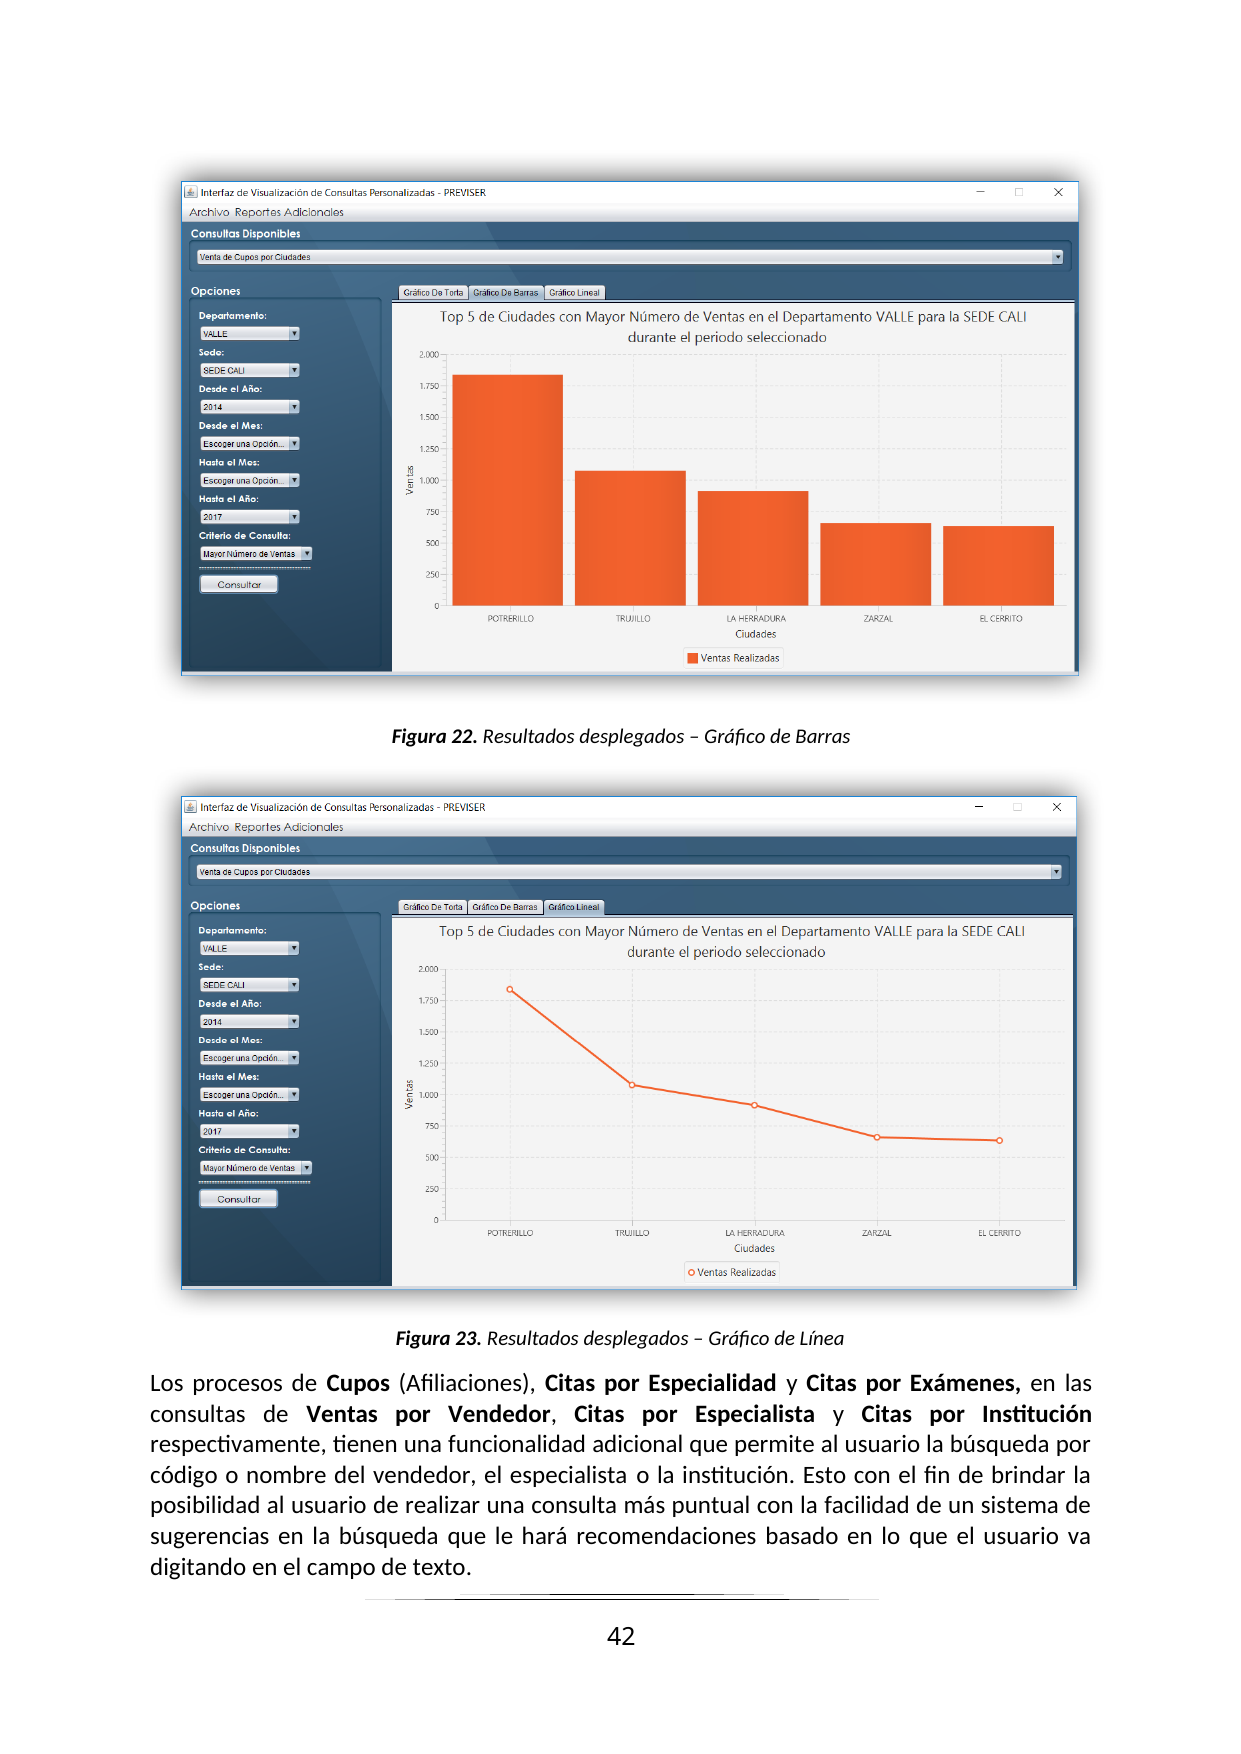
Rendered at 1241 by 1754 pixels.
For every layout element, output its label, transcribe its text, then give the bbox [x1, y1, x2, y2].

picture [181, 796, 1077, 1290]
text Figura 22. Resultados desplegados – Gráfico de Barras [150, 723, 1092, 748]
text Figura 23. Resultados desplegados – Gráfico de Línea [150, 1325, 1092, 1351]
text Los procesos de Cupos (Afiliaciones), Citas por Especialidad y Citas por Exámenes, en las consultas de Ventas por Vendedor, Citas por Especialista y Citas por Institución respectivamente, tienen una funcionalidad adicional que permite al usuario la búsqueda por código o nombre del vendedor, el especialista o la institución. Esto con el fin de brindar la posibilidad al usuario de realizar una consulta más puntual con la facilidad de un sistema de sugerencias en la búsqueda que le hará recomendaciones basado en lo que el usuario va digitando en el campo de texto. [150, 1367, 1092, 1581]
picture [181, 181, 1079, 676]
